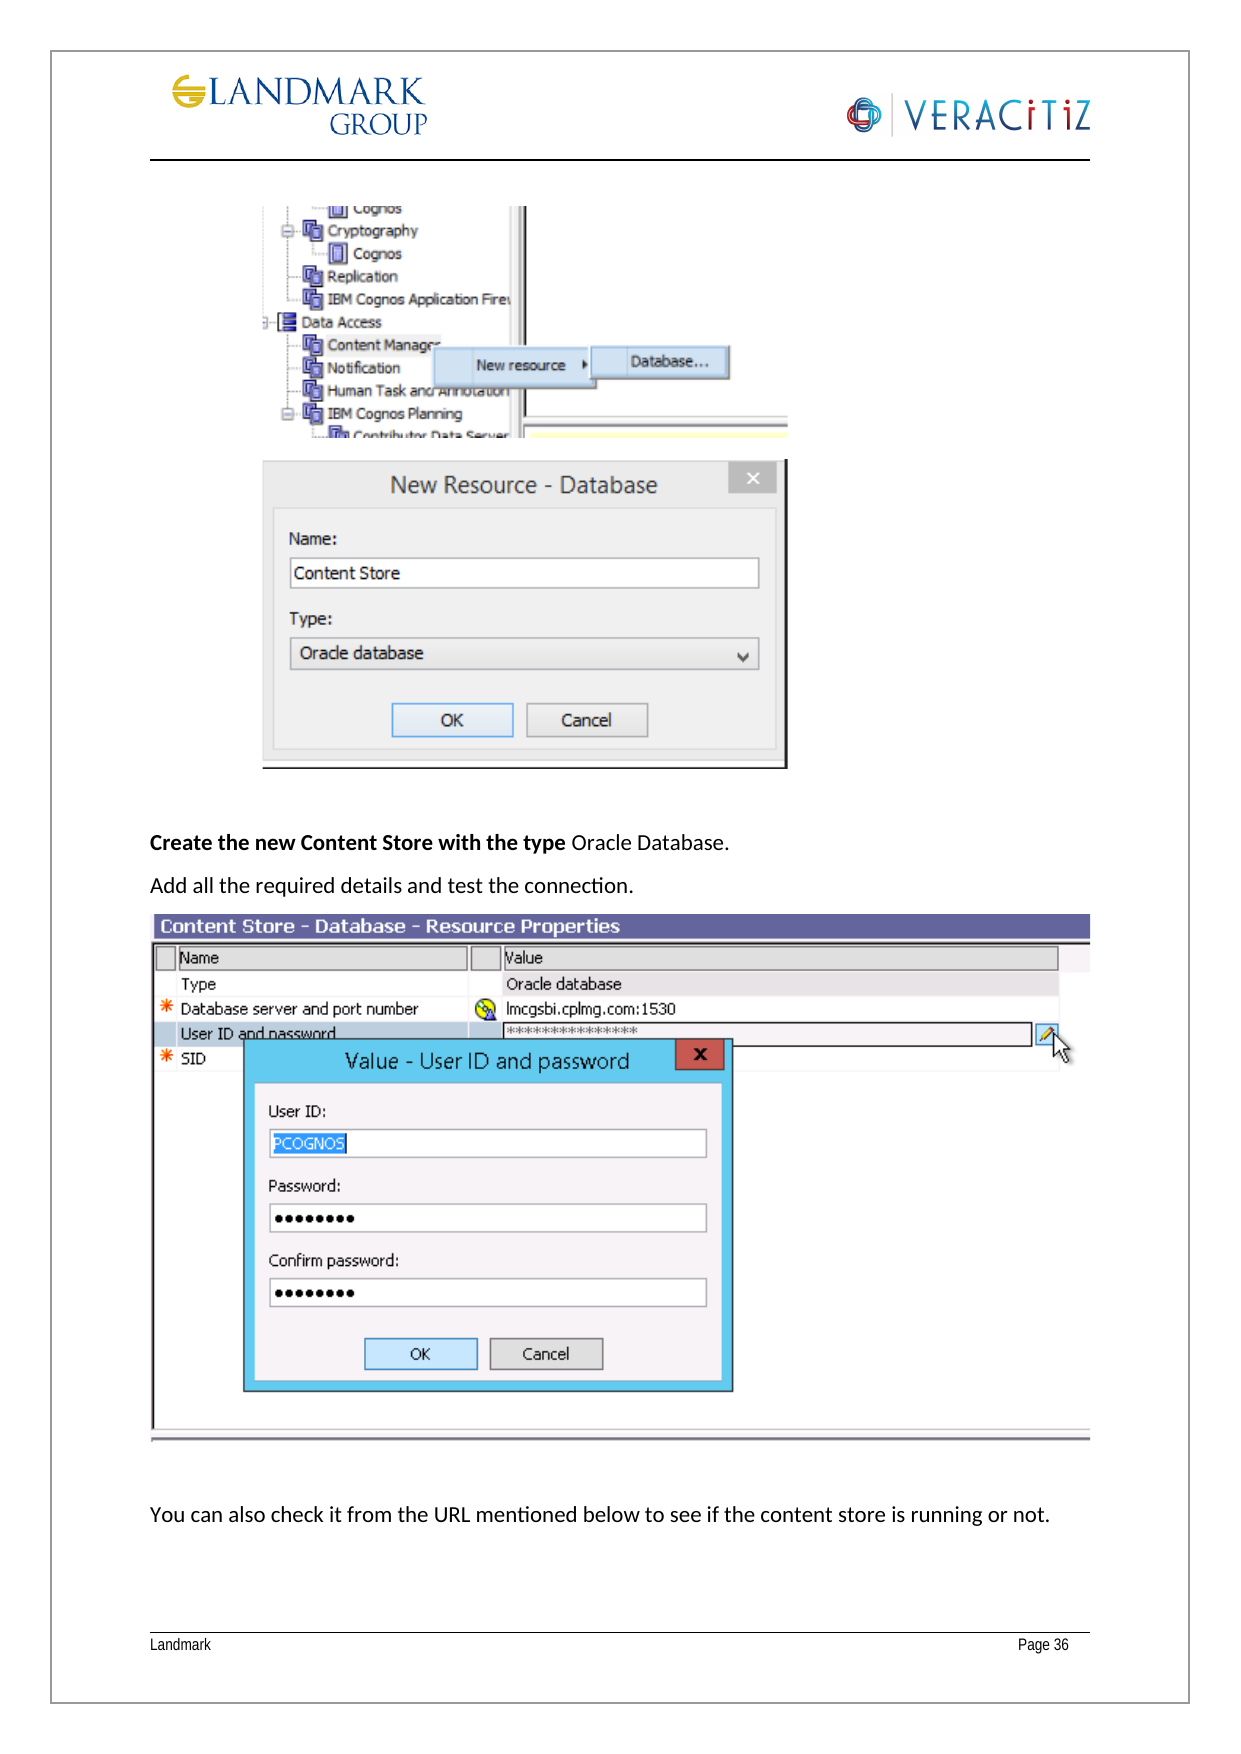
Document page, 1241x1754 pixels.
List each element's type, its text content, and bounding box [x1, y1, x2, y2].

picture [150, 914, 1091, 1442]
picture [171, 73, 429, 137]
text Create the new Content Store with the type Oracle Database. [150, 828, 1090, 856]
picture [846, 93, 1091, 137]
text You can also check it from the URL mentioned below to see if the content store is running or not. [150, 1500, 1090, 1528]
picture [262, 459, 788, 769]
picture [262, 206, 788, 438]
text Add all the required details and test the connection. [150, 871, 1090, 899]
